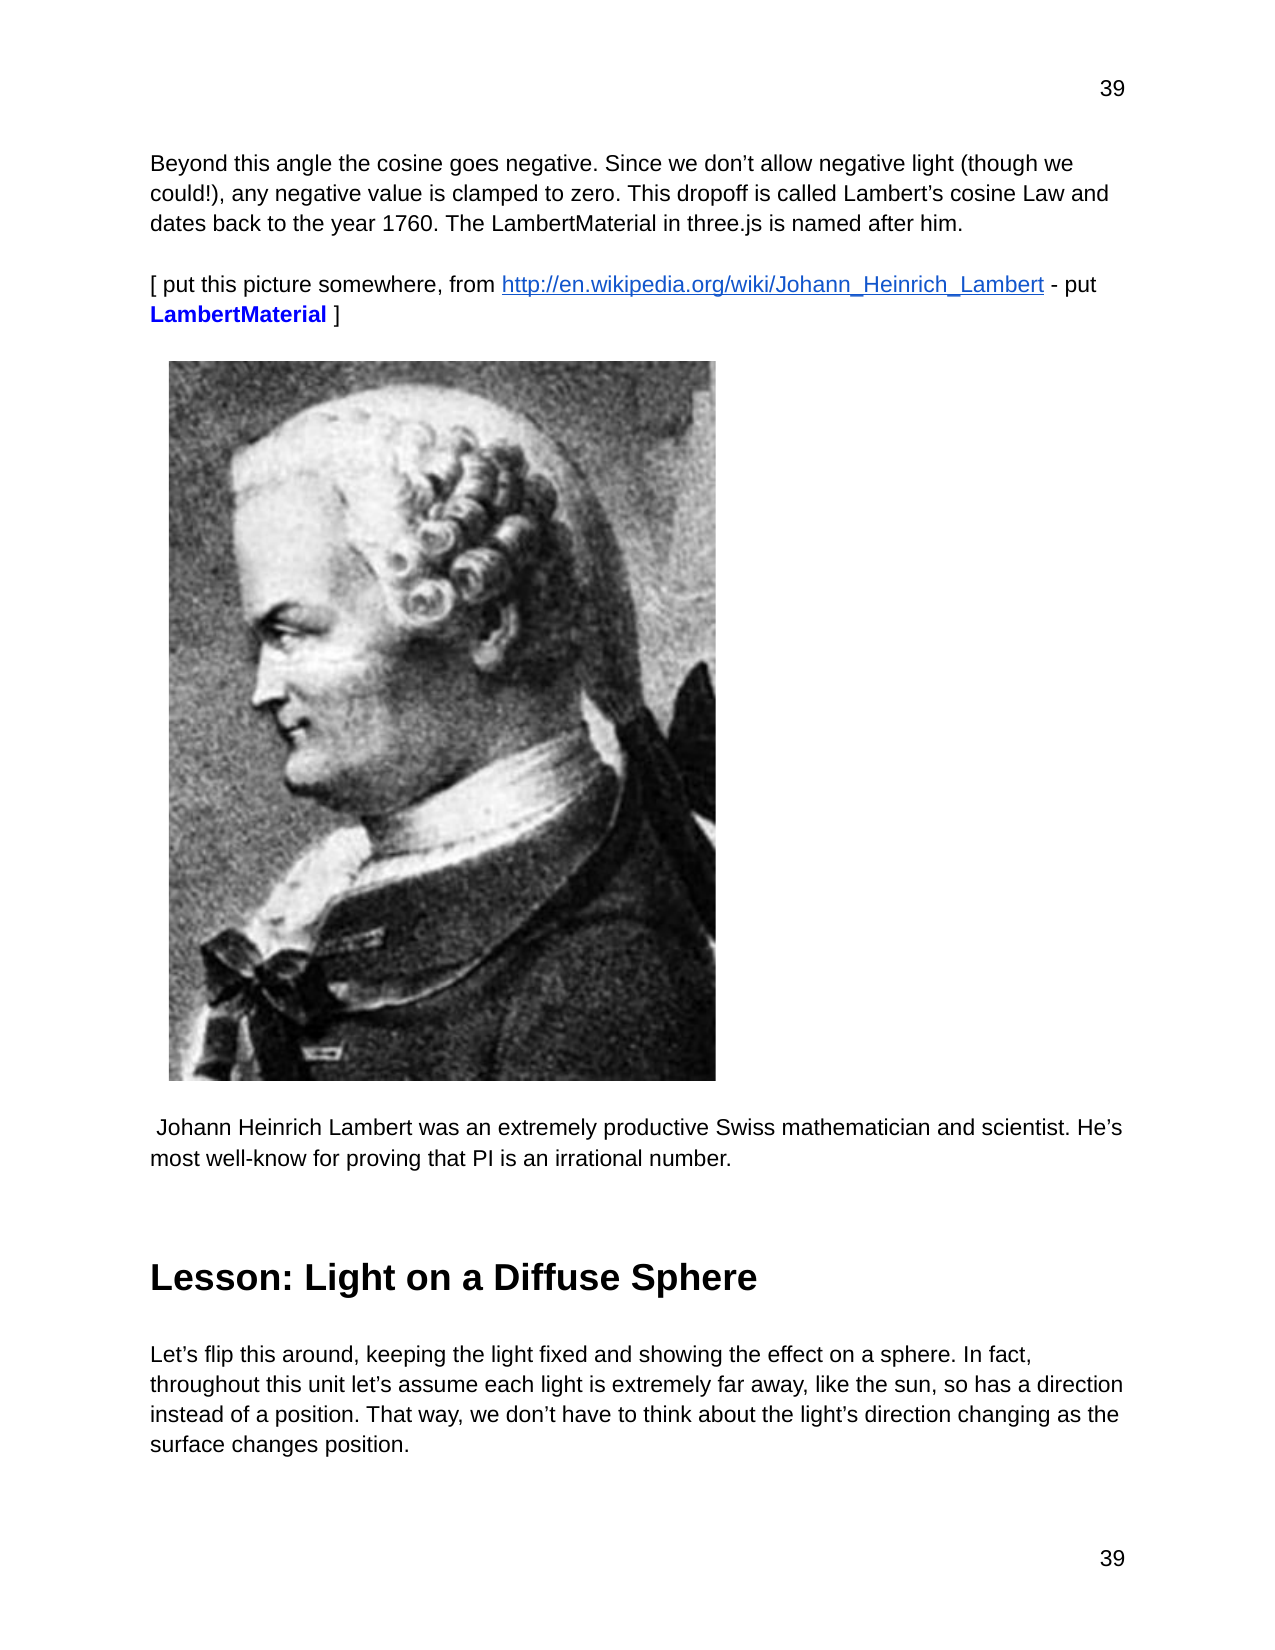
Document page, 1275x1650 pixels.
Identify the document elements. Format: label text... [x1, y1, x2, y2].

subtitle Lesson: Light on a Diffuse Sphere [150, 1255, 1125, 1298]
text Johann Heinrich Lambert was an extremely productive Swiss mathematician and scientist. He’s most well-know for proving that PI is an irrational number. [150, 1114, 1125, 1171]
text Let’s flip this around, keeping the light fixed and showing the effect on a sphere. In fact, throughout this unit let’s assume each light is extremely far away, like the sun, so has a direction instead of a position. That way, we don’t have to think about the light’s direction changing as the surface changes position. [150, 1341, 1125, 1458]
text [ put this picture somewhere, from http://en.wikipedia.org/wiki/Johann_Heinrich_Lambert - put LambertMaterial ] [150, 271, 1125, 327]
text Beyond this angle the cosine goes negative. Since we don’t allow negative light (though we could!), any negative value is clamped to zero. This dropoff is called Lambert’s cosine Law and dates back to the year 1760. The LambertMaterial in three.js is named after him. [150, 150, 1125, 237]
picture [168, 361, 716, 1081]
